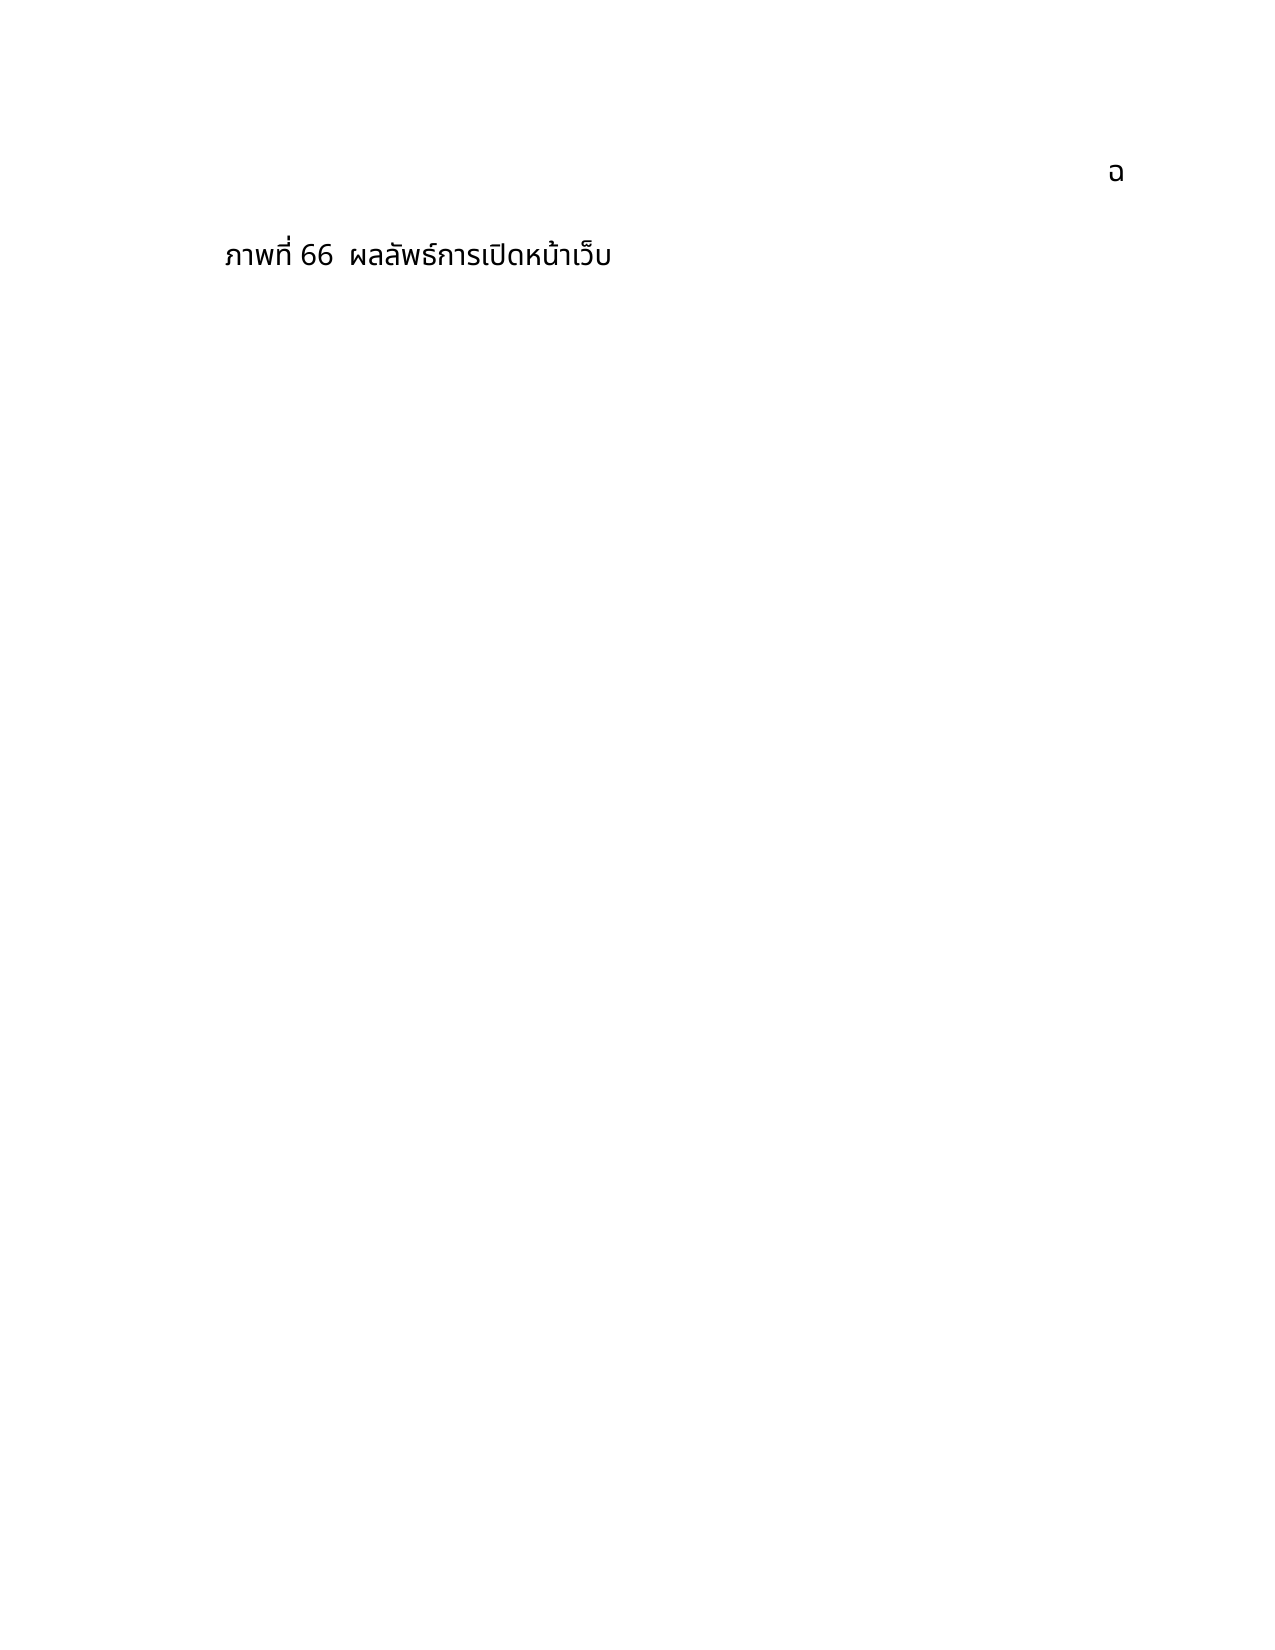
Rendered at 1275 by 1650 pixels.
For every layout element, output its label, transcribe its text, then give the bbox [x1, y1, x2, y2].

text ภาพที่ 66 ผลลัพธ์การเปิดหน้าเว็บ 42 [225, 234, 1125, 278]
